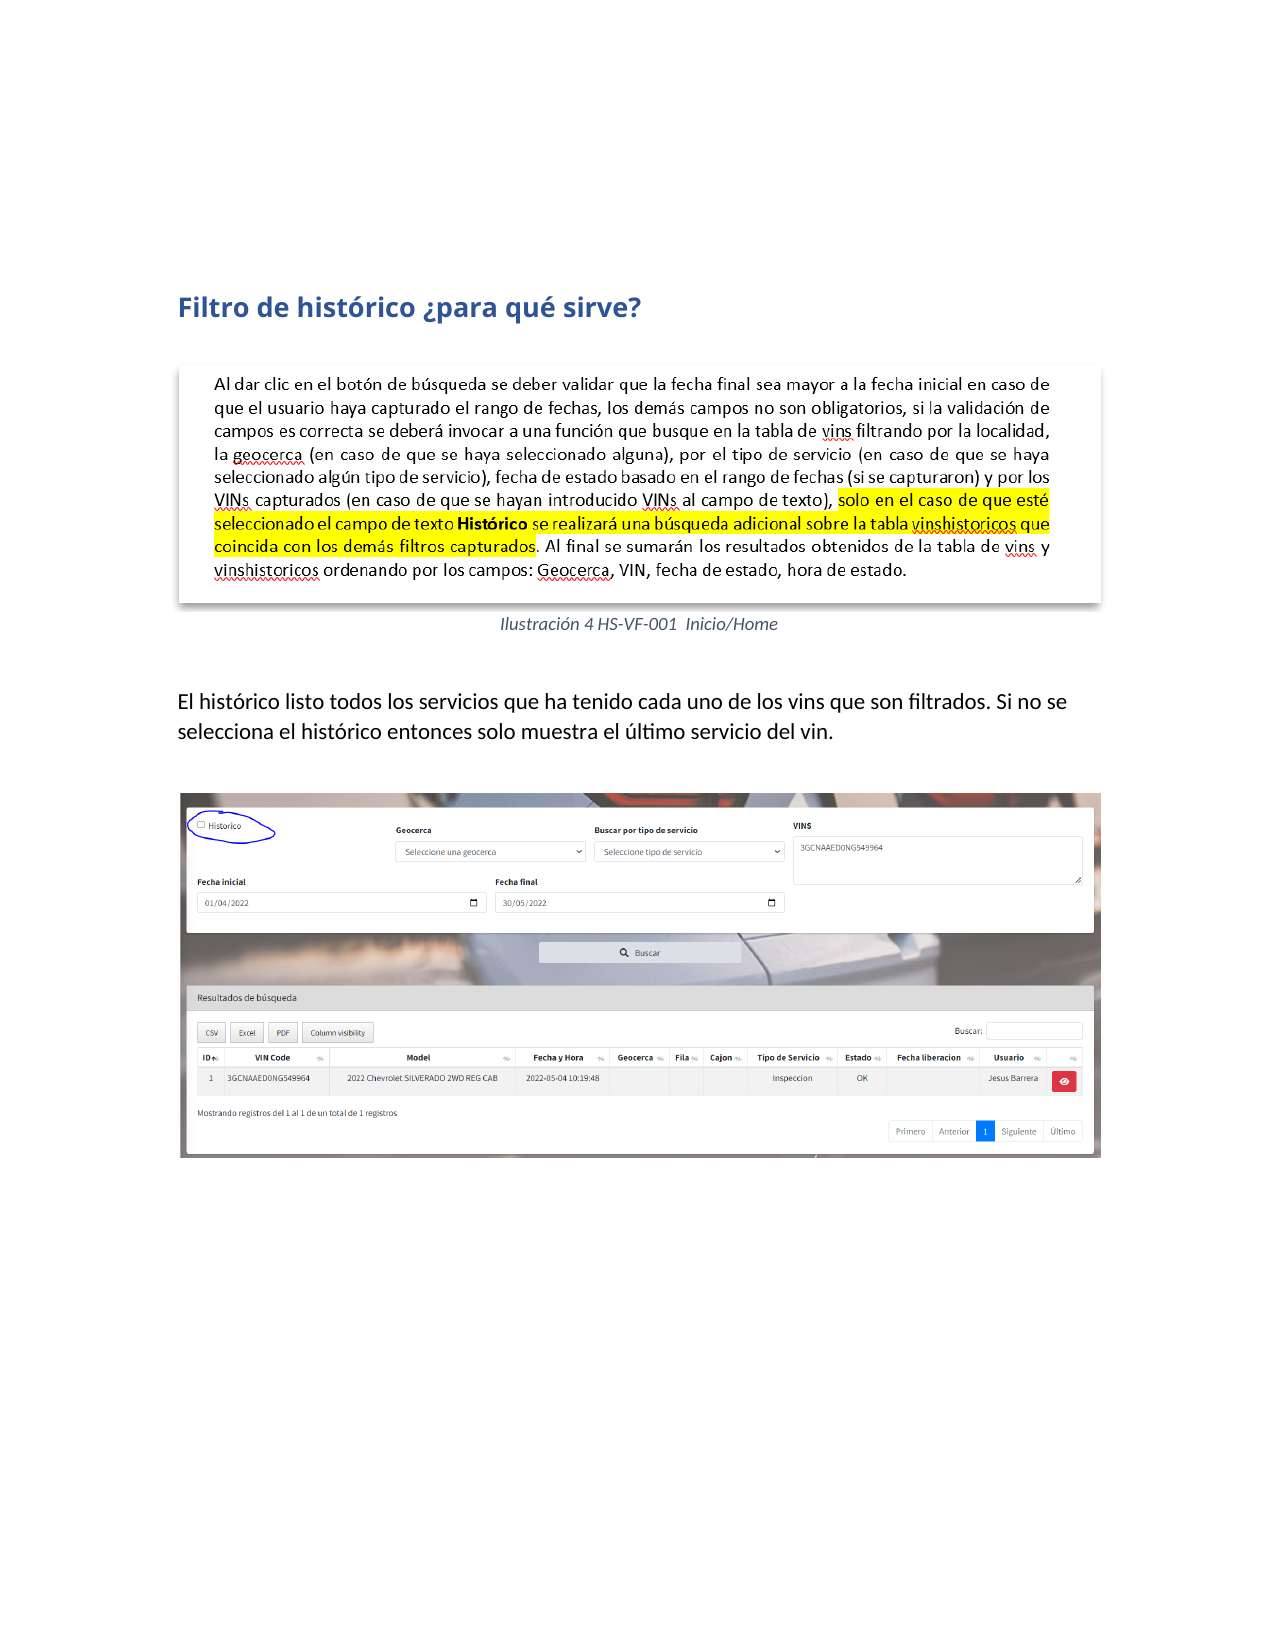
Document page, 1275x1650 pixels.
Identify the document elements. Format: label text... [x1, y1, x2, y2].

picture [179, 365, 1101, 603]
picture [180, 793, 1101, 1158]
subtitle Filtro de histórico ¿para qué sirve? [177, 288, 1098, 325]
text El histórico listo todos los servicios que ha tenido cada uno de los vins que son filtrados. Si no se selecciona el histórico entonces solo muestra el último servicio del vin. [177, 687, 1098, 745]
